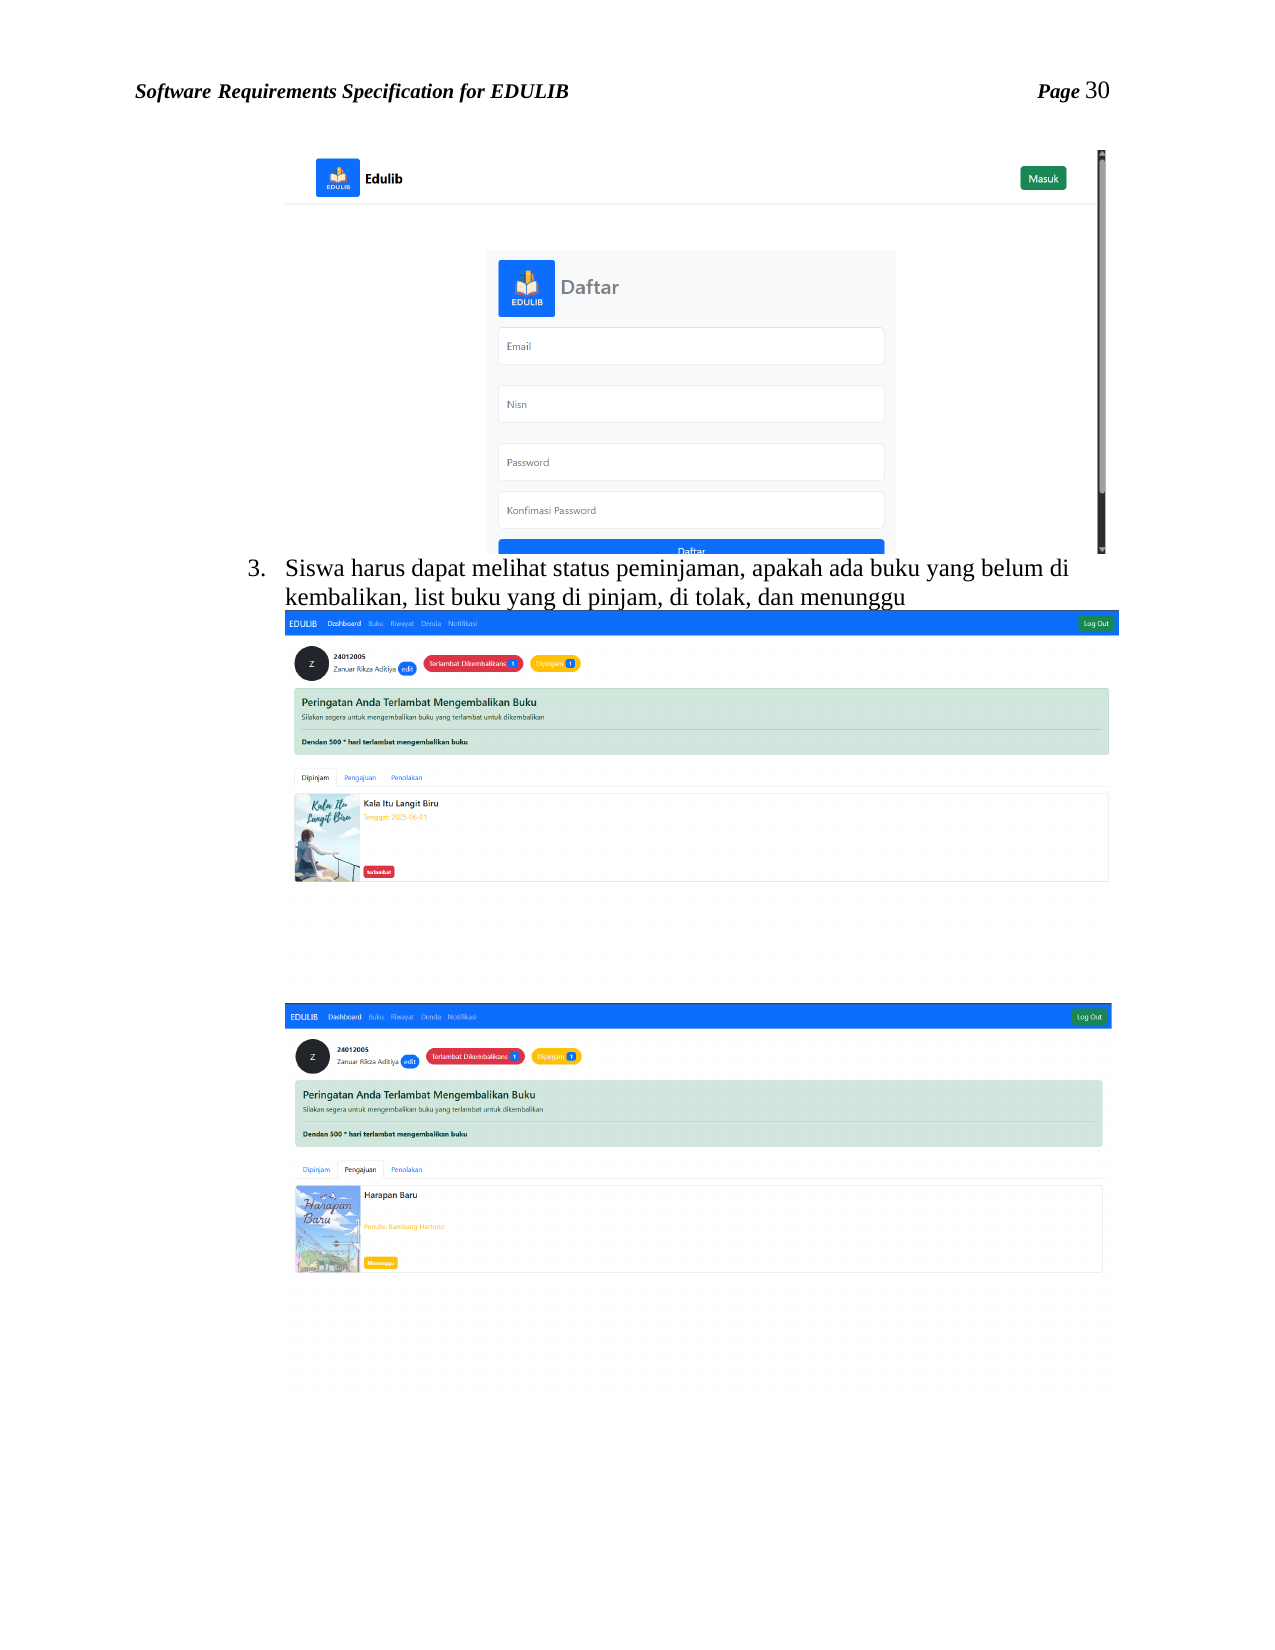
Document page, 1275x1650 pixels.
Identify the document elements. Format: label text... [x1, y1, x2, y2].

picture [285, 150, 1106, 554]
list Siswa harus dapat melihat status peminjaman, apakah ada buku yang belum di kembalikan, list buku yang di pinjam, di tolak, dan menunggu [247, 553, 1140, 611]
picture [285, 610, 1119, 1394]
